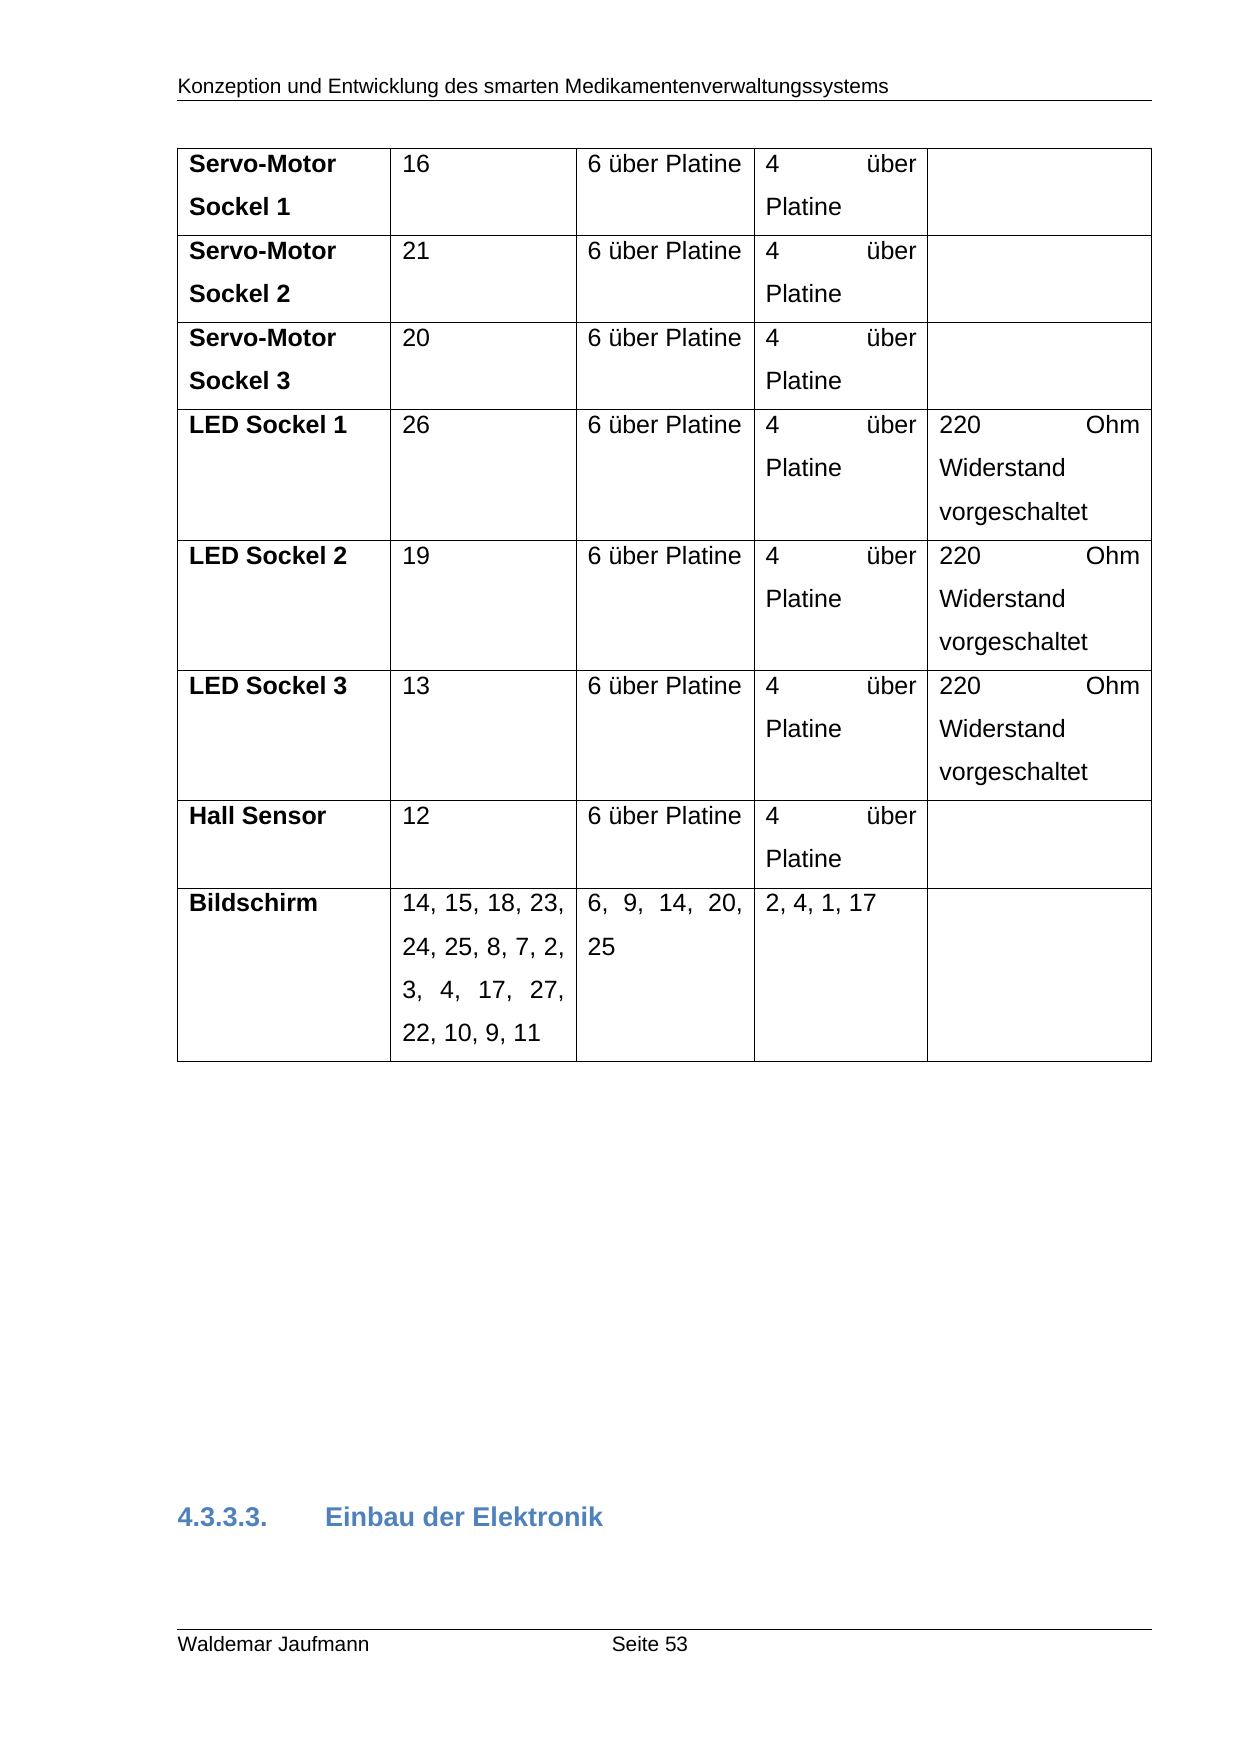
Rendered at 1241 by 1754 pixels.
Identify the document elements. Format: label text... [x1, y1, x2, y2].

table_cell 12 [391, 801, 576, 887]
table_cell 6 über Platine [577, 410, 754, 539]
table_cell 21 [391, 236, 576, 322]
subtitle Einbau der Elektronik [177, 1499, 1152, 1533]
table_cell Bildschirm [178, 889, 390, 1061]
table_cell 6 über Platine [577, 671, 754, 800]
table_cell 20 [391, 323, 576, 409]
table_cell 6, 9, 14, 20, 25 [577, 889, 754, 1061]
table_cell [928, 149, 1151, 235]
table_cell Servo-Motor Sockel 2 [178, 236, 390, 322]
table_cell 26 [391, 410, 576, 539]
table_cell 6 über Platine [577, 236, 754, 322]
table_cell Hall Sensor [178, 801, 390, 887]
table_cell [928, 801, 1151, 887]
table_cell [928, 323, 1151, 409]
table_cell 6 über Platine [577, 541, 754, 670]
table_cell LED Sockel 2 [178, 541, 390, 670]
table_cell LED Sockel 1 [178, 410, 390, 539]
table_cell 13 [391, 671, 576, 800]
table_cell 4 über Platine [755, 410, 927, 539]
table_cell 4 über Platine [755, 541, 927, 670]
table_cell 6 über Platine [577, 149, 754, 235]
table_cell [928, 236, 1151, 322]
table_cell 6 über Platine [577, 323, 754, 409]
table_cell 14, 15, 18, 23, 24, 25, 8, 7, 2, 3, 4, 17, 27, 22, 10, 9, 11 [391, 889, 576, 1061]
table_cell 19 [391, 541, 576, 670]
table_cell 4 über Platine [755, 801, 927, 887]
table_cell LED Sockel 3 [178, 671, 390, 800]
table_cell 4 über Platine [755, 149, 927, 235]
table_cell Servo-Motor Sockel 3 [178, 323, 390, 409]
table_cell 4 über Platine [755, 236, 927, 322]
table_cell [928, 889, 1151, 1061]
table_cell Servo-Motor Sockel 1 [178, 149, 390, 235]
table_cell 220 Ohm Widerstand vorgeschaltet [928, 671, 1151, 800]
table_cell 16 [391, 149, 576, 235]
table_cell 4 über Platine [755, 323, 927, 409]
table_cell 220 Ohm Widerstand vorgeschaltet [928, 410, 1151, 539]
table_cell 6 über Platine [577, 801, 754, 887]
table_cell 4 über Platine [755, 671, 927, 800]
table_cell 2, 4, 1, 17 [755, 889, 927, 1061]
table_cell 220 Ohm Widerstand vorgeschaltet [928, 541, 1151, 670]
